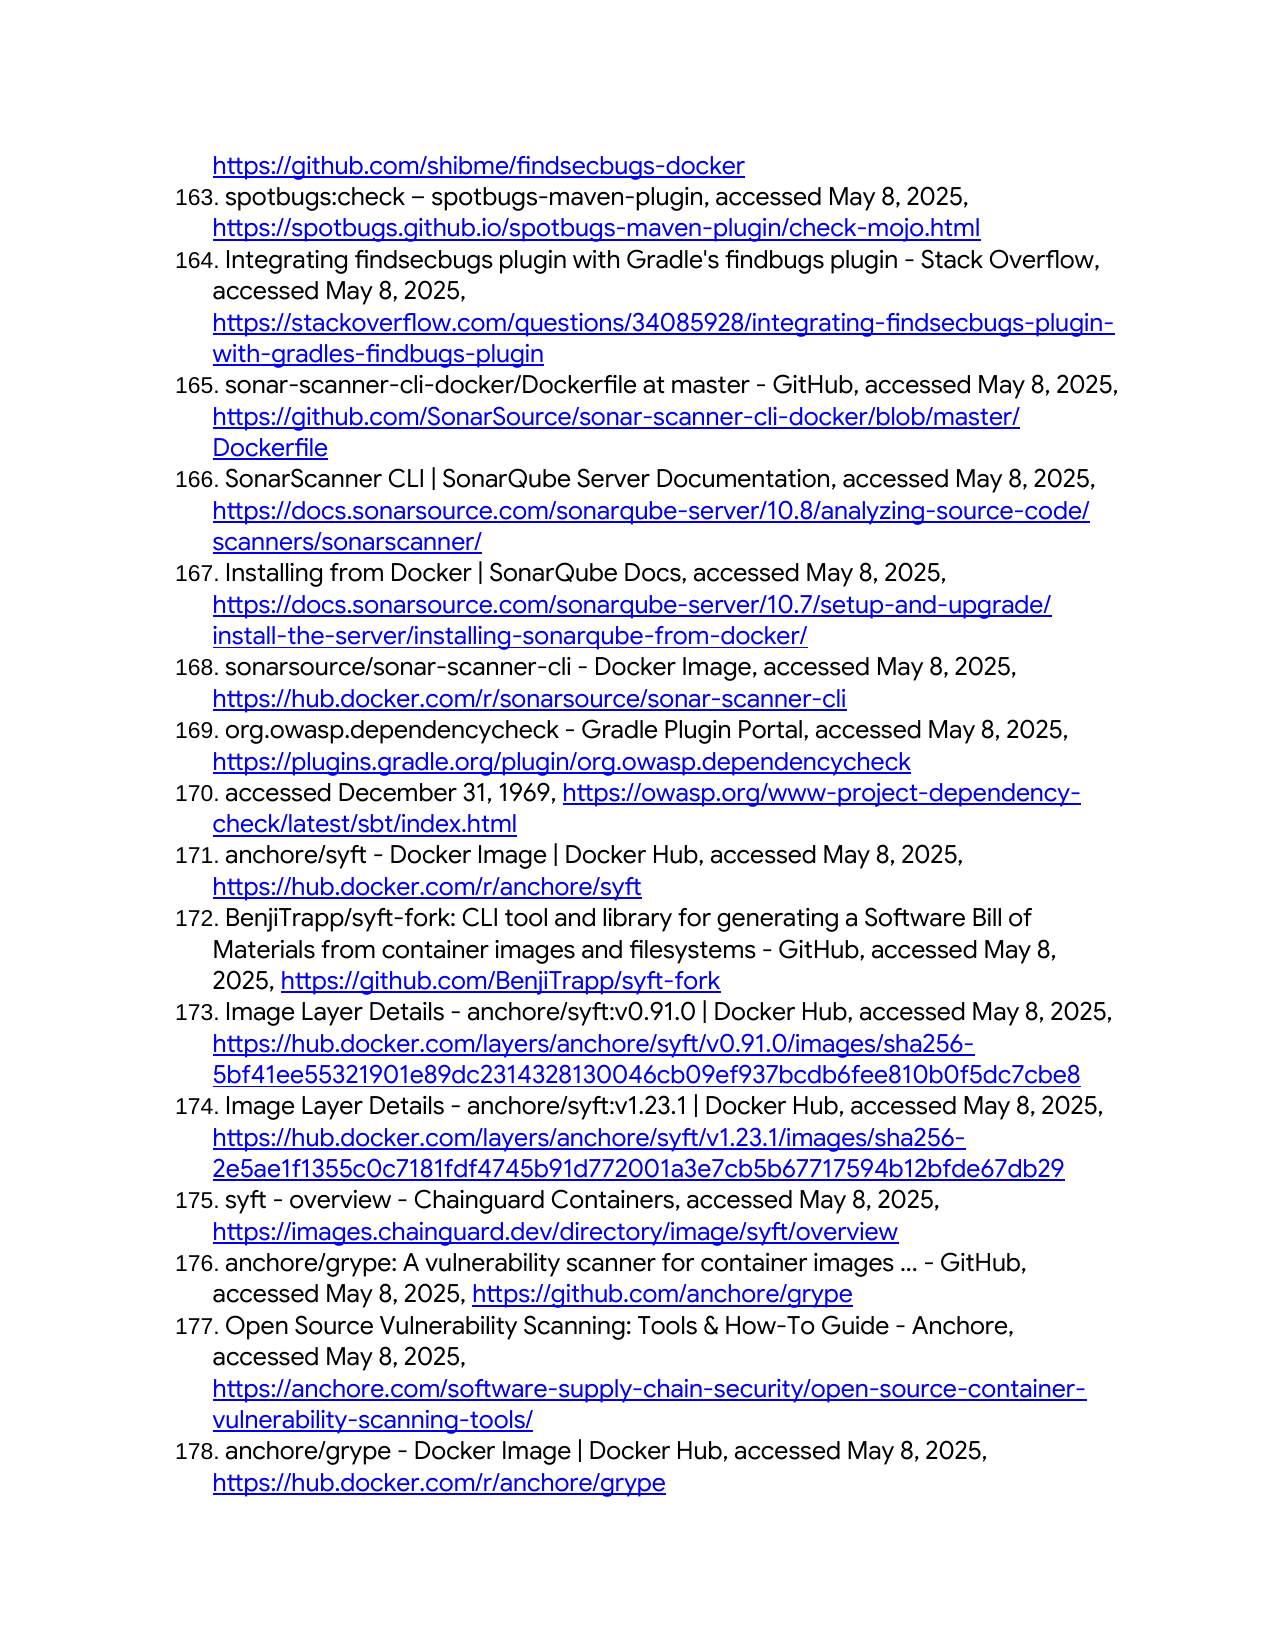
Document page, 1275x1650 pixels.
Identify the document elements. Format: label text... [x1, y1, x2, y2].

list Open Source Vulnerability Scanning: Tools & How-To Guide - Anchore, accessed May 8, 2025, https://anchore.com/software-supply-chain-security/open-source-container-vulnerability-scanning-tools/ [175, 1310, 1125, 1436]
list syft - overview - Chainguard Containers, accessed May 8, 2025, https://images.chainguard.dev/directory/image/syft/overview [175, 1185, 1125, 1247]
list anchore/syft - Docker Image | Docker Hub, accessed May 8, 2025, https://hub.docker.com/r/anchore/syft [175, 840, 1125, 902]
list SonarScanner CLI | SonarQube Server Documentation, accessed May 8, 2025, https://docs.sonarsource.com/sonarqube-server/10.8/analyzing-source-code/scanners/sonarscanner/ [175, 463, 1125, 558]
list org.owasp.dependencycheck - Gradle Plugin Portal, accessed May 8, 2025, https://plugins.gradle.org/plugin/org.owasp.dependencycheck [175, 714, 1125, 777]
list Image Layer Details - anchore/syft:v0.91.0 | Docker Hub, accessed May 8, 2025, https://hub.docker.com/layers/anchore/syft/v0.91.0/images/sha256-5bf41ee55321901e89dc2314328130046cb09ef937bcdb6fee810b0f5dc7cbe8 [175, 997, 1125, 1091]
list accessed December 31, 1969, https://owasp.org/www-project-dependency-check/latest/sbt/index.html [175, 777, 1125, 840]
list sonarsource/sonar-scanner-cli - Docker Image, accessed May 8, 2025, https://hub.docker.com/r/sonarsource/sonar-scanner-cli [175, 652, 1125, 714]
list Integrating findsecbugs plugin with Gradle's findbugs plugin - Stack Overflow, accessed May 8, 2025, https://stackoverflow.com/questions/34085928/integrating-findsecbugs-plugin-with-gradles-findbugs-plugin [175, 244, 1125, 369]
list anchore/grype: A vulnerability scanner for container images ... - GitHub, accessed May 8, 2025, https://github.com/anchore/grype [175, 1247, 1125, 1310]
list Installing from Docker | SonarQube Docs, accessed May 8, 2025, https://docs.sonarsource.com/sonarqube-server/10.7/setup-and-upgrade/install-the-server/installing-sonarqube-from-docker/ [175, 558, 1125, 652]
list anchore/grype - Docker Image | Docker Hub, accessed May 8, 2025, https://hub.docker.com/r/anchore/grype [175, 1436, 1125, 1498]
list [175, 150, 1125, 181]
list spotbugs:check – spotbugs-maven-plugin, accessed May 8, 2025, https://spotbugs.github.io/spotbugs-maven-plugin/check-mojo.html [175, 181, 1125, 244]
list BenjiTrapp/syft-fork: CLI tool and library for generating a Software Bill of Materials from container images and filesystems - GitHub, accessed May 8, 2025, https://github.com/BenjiTrapp/syft-fork [175, 902, 1125, 997]
list sonar-scanner-cli-docker/Dockerfile at master - GitHub, accessed May 8, 2025, https://github.com/SonarSource/sonar-scanner-cli-docker/blob/master/Dockerfile [175, 369, 1125, 463]
list Image Layer Details - anchore/syft:v1.23.1 | Docker Hub, accessed May 8, 2025, https://hub.docker.com/layers/anchore/syft/v1.23.1/images/sha256-2e5ae1f1355c0c7181fdf4745b91d772001a3e7cb5b67717594b12bfde67db29 [175, 1091, 1125, 1185]
